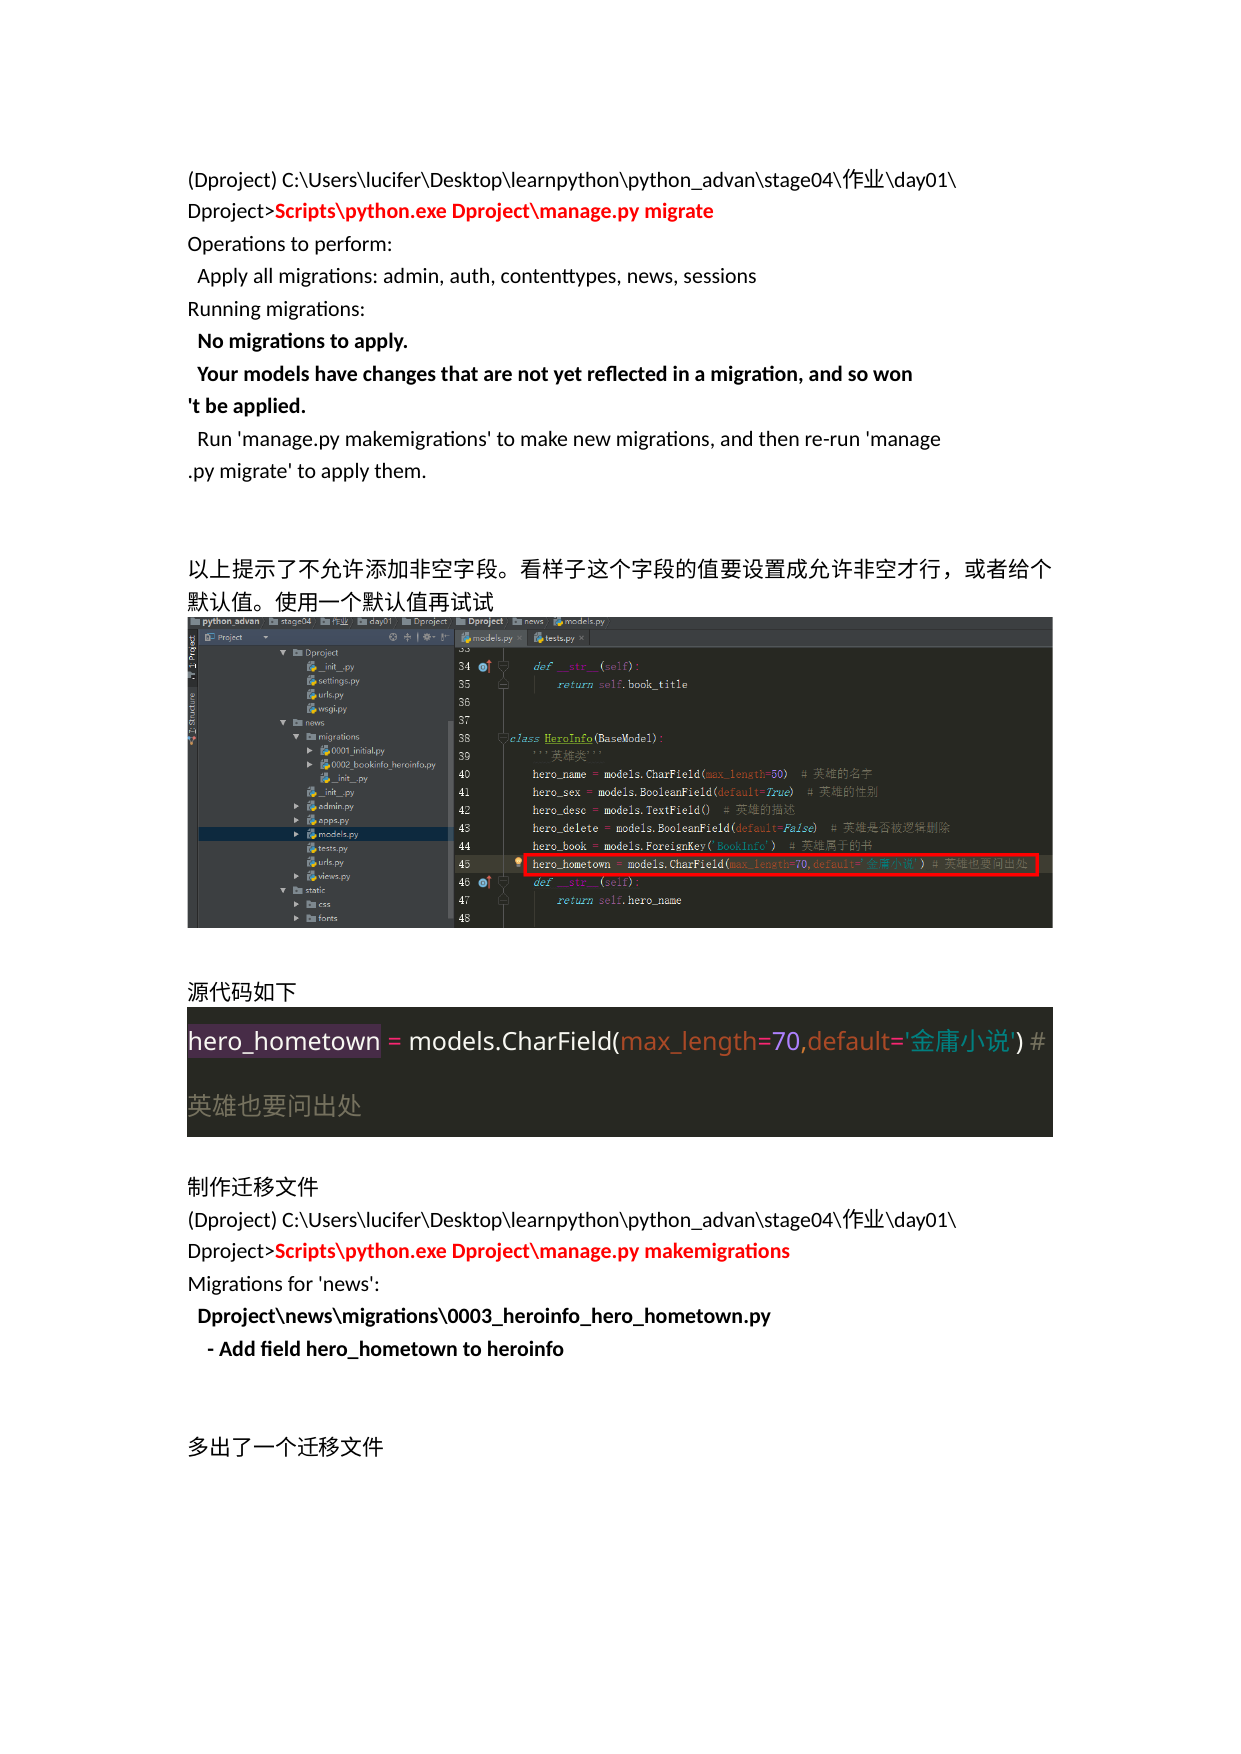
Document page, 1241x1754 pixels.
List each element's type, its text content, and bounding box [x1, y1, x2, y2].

text Dproject>Scripts\python.exe Dproject\manage.py migrate [187, 194, 1053, 227]
text hero_hometown = models.CharField(max_length=70,default='金庸小说') # 英雄也要问出处 [187, 1007, 1053, 1137]
text 源代码如下 [187, 974, 1053, 1007]
text Dproject>Scripts\python.exe Dproject\manage.py makemigrations [187, 1234, 1053, 1267]
text .py migrate' to apply them. [187, 454, 1053, 487]
text No migrations to apply. [187, 324, 1053, 357]
text - Add field hero_hometown to heroinfo [187, 1332, 1053, 1364]
text (Dproject) C:\Users\lucifer\Desktop\learnpython\python_advan\stage04\作业\day01\ [187, 1202, 1053, 1234]
text Your models have changes that are not yet reflected in a migration, and so won [187, 357, 1053, 389]
text Operations to perform: [187, 227, 1053, 259]
text 制作迁移文件 [187, 1169, 1053, 1202]
text Apply all migrations: admin, auth, contenttypes, news, sessions [187, 259, 1053, 292]
text 多出了一个迁移文件 [187, 1429, 1053, 1462]
text (Dproject) C:\Users\lucifer\Desktop\learnpython\python_advan\stage04\作业\day01\ [187, 162, 1053, 194]
text 't be applied. [187, 389, 1053, 422]
text Running migrations: [187, 292, 1053, 324]
text Run 'manage.py makemigrations' to make new migrations, and then re-run 'manage [187, 422, 1053, 454]
text Migrations for 'news': [187, 1267, 1053, 1299]
text 以上提示了不允许添加非空字段。看样子这个字段的值要设置成允许非空才行，或者给个默认值。使用一个默认值再试试 [187, 552, 1053, 617]
text Dproject\news\migrations\0003_heroinfo_hero_hometown.py [187, 1299, 1053, 1332]
picture [187, 617, 1053, 928]
